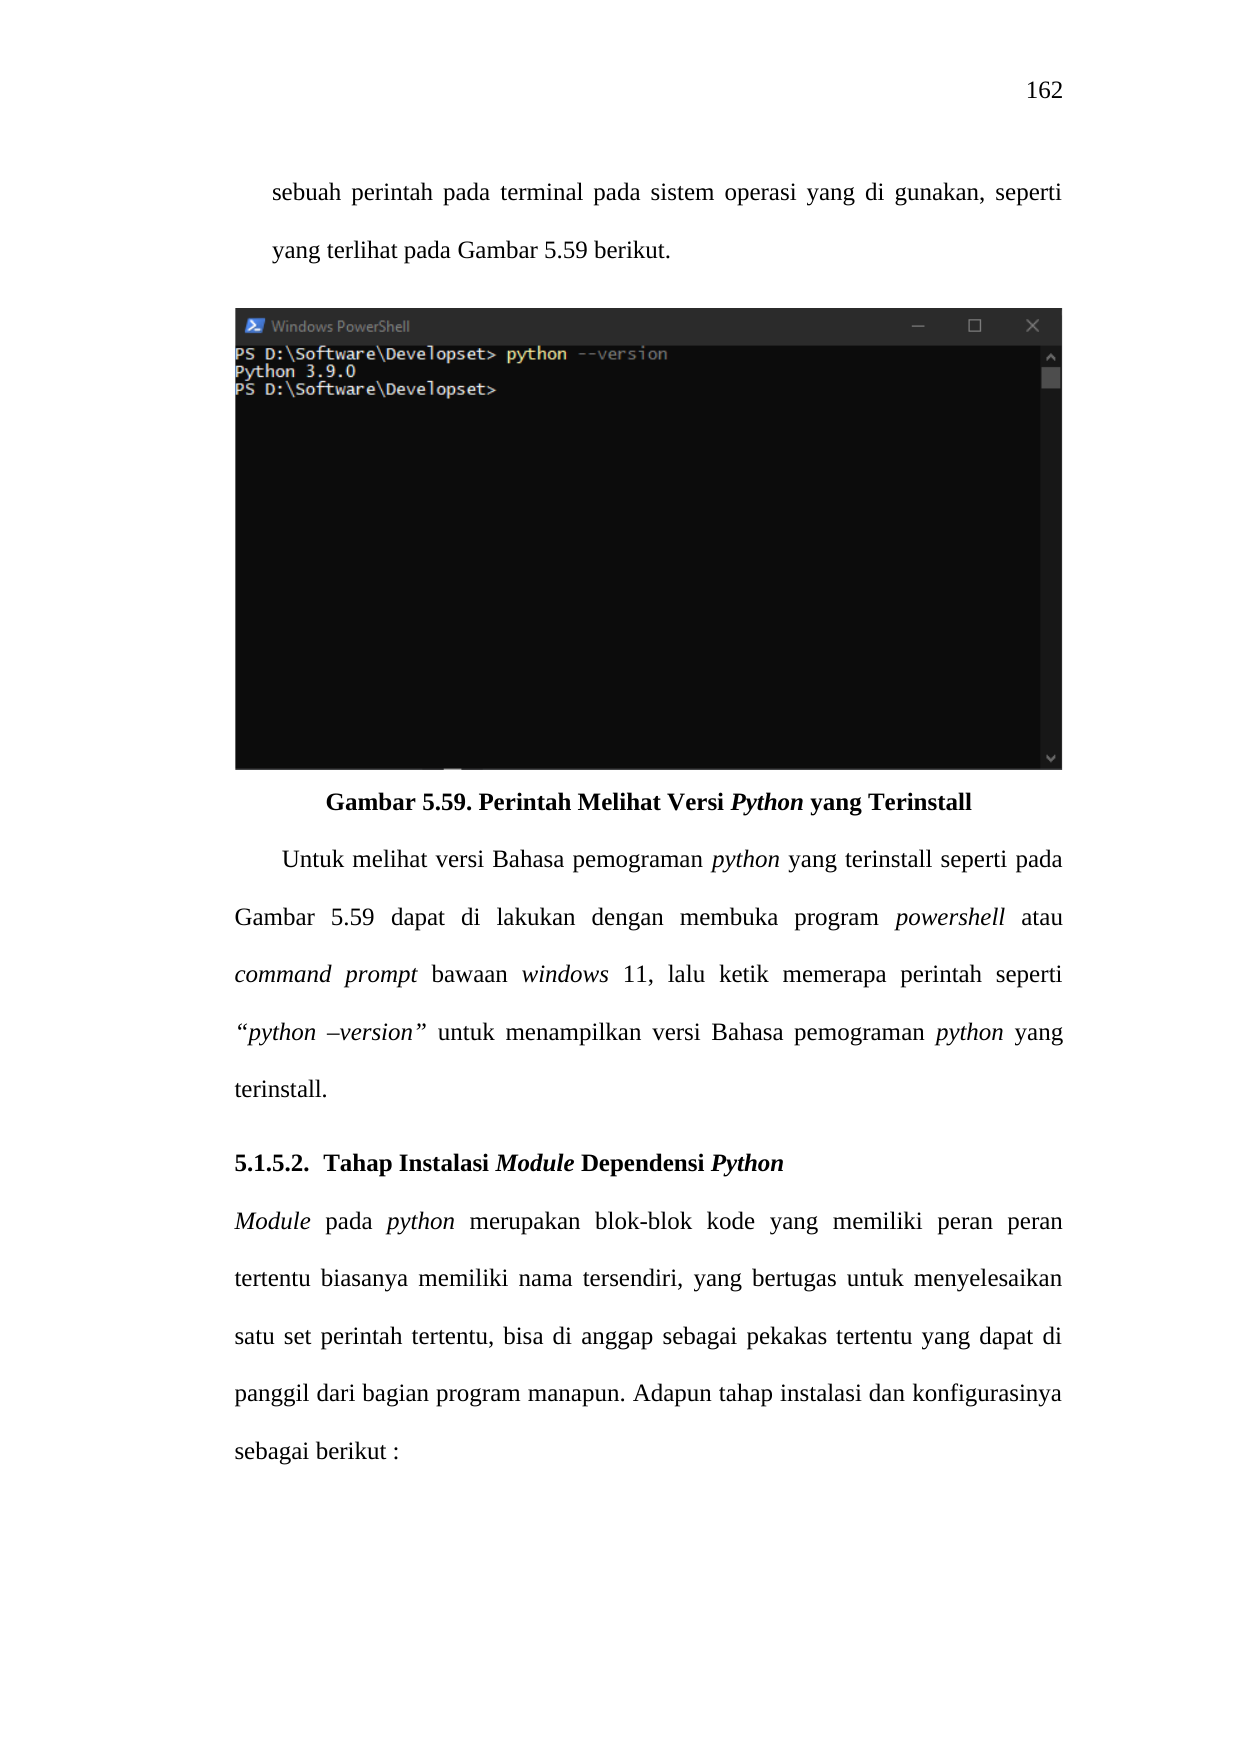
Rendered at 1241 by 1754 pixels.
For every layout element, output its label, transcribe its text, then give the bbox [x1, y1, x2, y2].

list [234, 177, 1063, 263]
subtitle Tahap Instalasi Module Dependensi Python [234, 1148, 1063, 1177]
picture [235, 308, 1063, 770]
text Module pada python merupakan blok-blok kode yang memiliki peran peran tertentu biasanya memiliki nama tersendiri, yang bertugas untuk menyelesaikan satu set perintah tertentu, bisa di anggap sebagai pekakas tertentu yang dapat di panggil dari bagian program manapun. Adapun tahap instalasi dan konfigurasinya sebagai berikut : [234, 1206, 1063, 1464]
